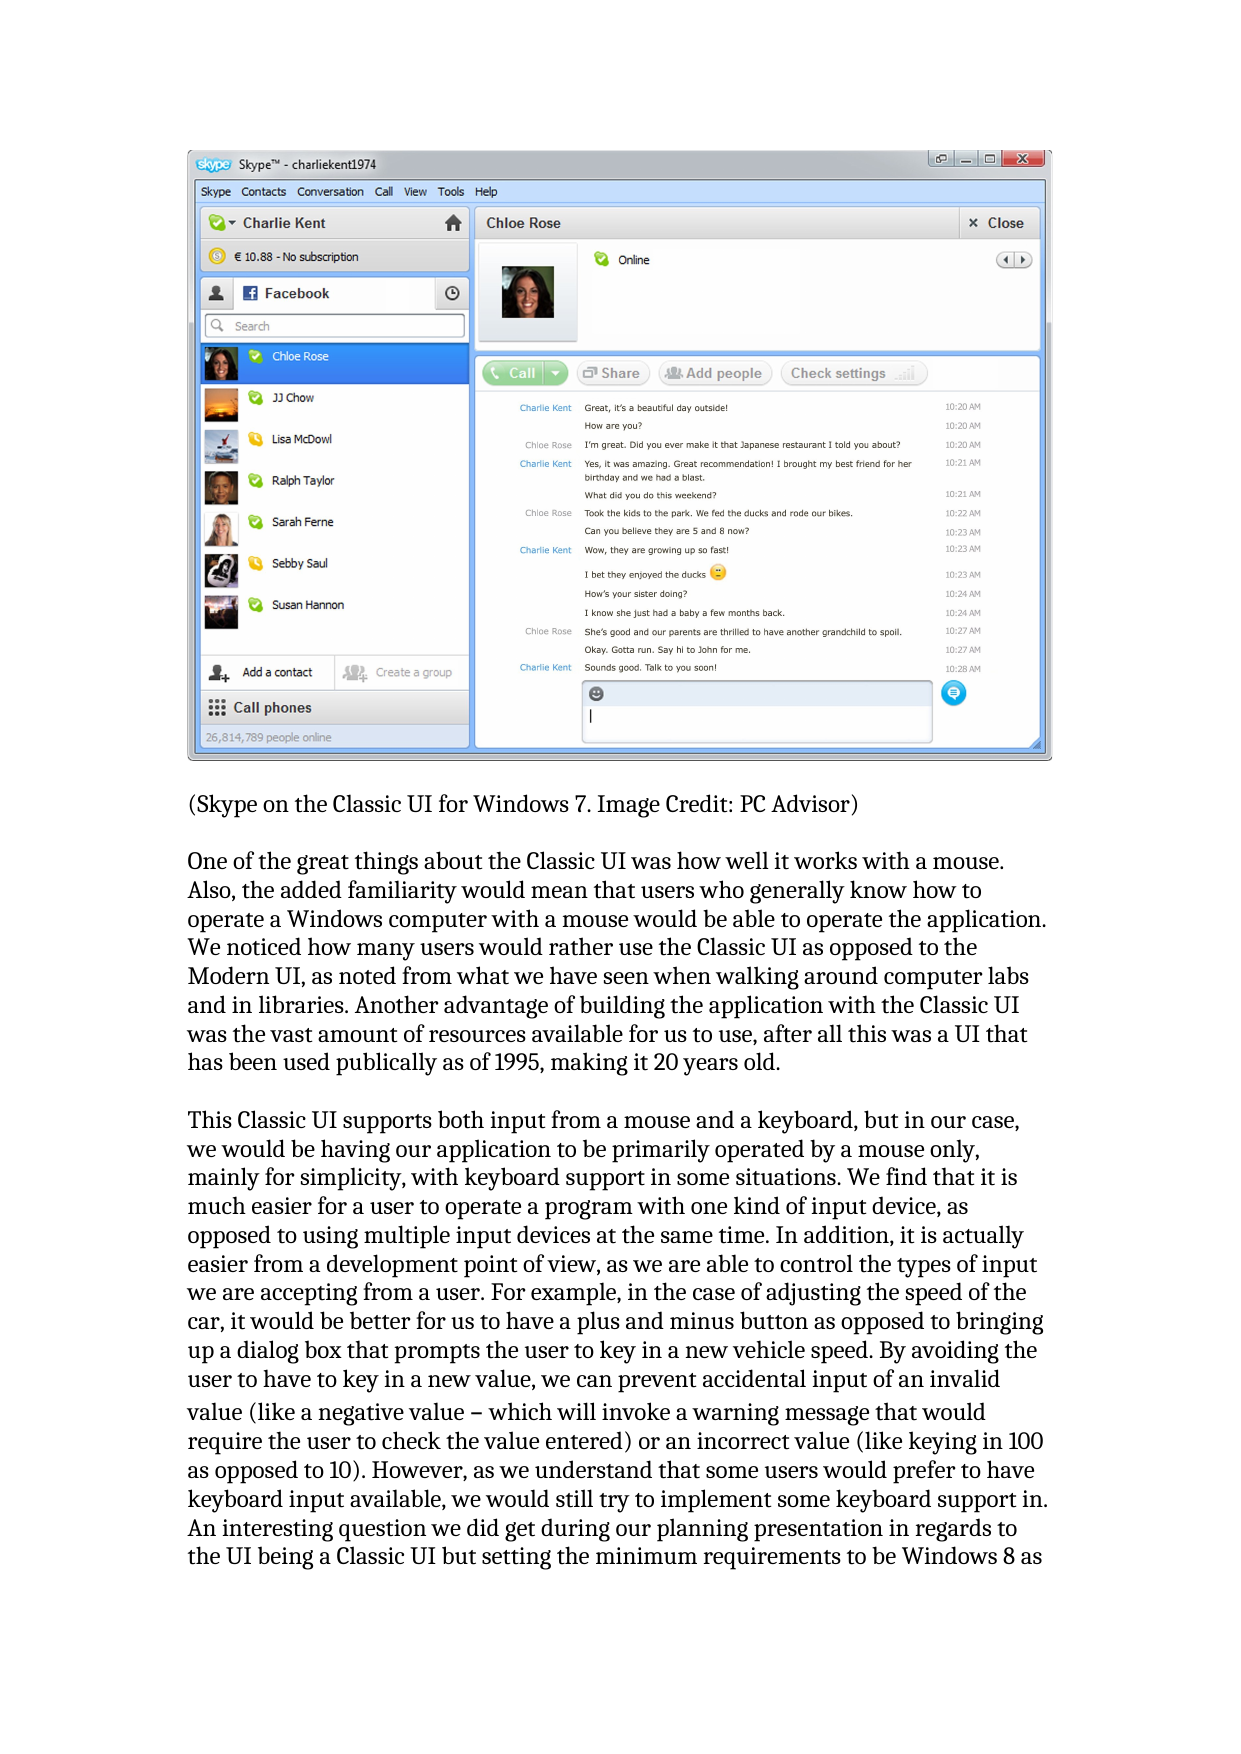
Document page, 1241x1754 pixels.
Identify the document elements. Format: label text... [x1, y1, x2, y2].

text (Skype on the Classic UI for Windows 7. Image Credit: PC Advisor) [187, 789, 1053, 818]
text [187, 1513, 1053, 1571]
picture [187, 150, 1053, 761]
text This Classic UI supports both input from a mouse and a keyboard, but in our case, we would be having our application to be primarily operated by a mouse only, mainly for simplicity, with keyboard support in some situations. We find that it is much easier for a user to operate a program with one kind of input device, as opposed to using multiple input devices at the same time. In addition, it is actually easier from a development point of view, as we are able to control the types of input we are accepting from a user. For example, in the case of adjusting the speed of the car, it would be better for us to have a plus and minus button as opposed to bringing up a dialog box that prompts the user to key in a new vehicle speed. By avoiding the user to have to key in a new value, we can prevent accidental input of an invalid value (like a negative value – which will invoke a warning message that would require the user to check the value entered) or an incorrect value (like keying in 100 as opposed to 10). However, as we understand that some users would prefer to have keyboard input available, we would still try to implement some keyboard support in. [187, 1106, 1053, 1513]
text One of the great things about the Classic UI was how well it works with a mouse. Also, the added familiarity would mean that users who generally know how to operate a Windows computer with a mouse would be able to operate the application. We noticed how many users would rather use the Classic UI as opposed to the Modern UI, as noted from what we have seen when walking around computer labs and in libraries. Another advantage of building the application with the Classic UI was the vast amount of resources available for us to use, after all this was a UI that has been used publically as of 1995, making it 20 years old. [187, 847, 1053, 1077]
